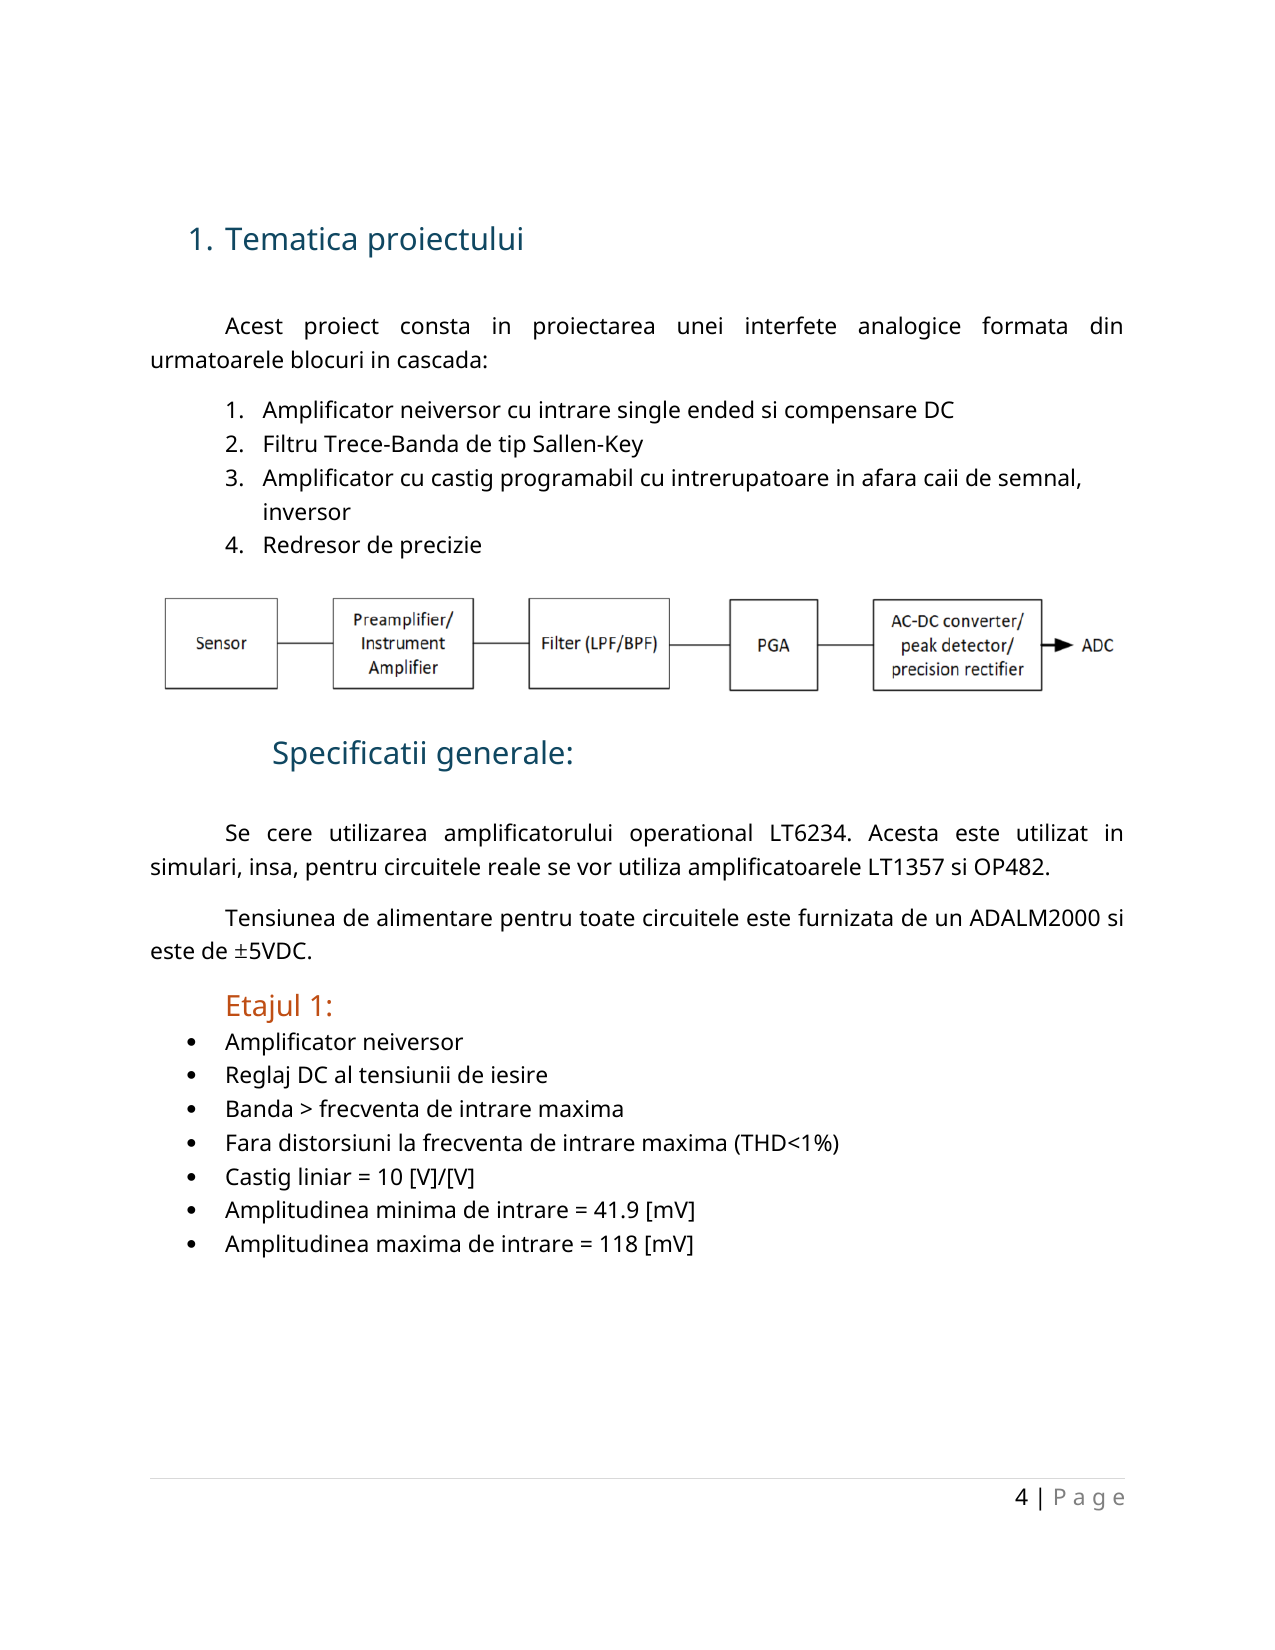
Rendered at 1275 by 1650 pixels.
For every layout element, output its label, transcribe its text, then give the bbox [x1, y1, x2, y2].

list Amplificator neiversor [187, 1025, 1125, 1057]
list Fara distorsiuni la frecventa de intrare maxima (THD<1%) [187, 1127, 1125, 1158]
list Reglaj DC al tensiunii de iesire [187, 1059, 1125, 1090]
text Se cere utilizarea amplificatorului operational LT6234. Acesta este utilizat in simulari, insa, pentru circuitele reale se vor utiliza amplificatoarele LT1357 si OP482. [150, 817, 1125, 882]
subtitle Etajul 1: [225, 986, 1125, 1025]
picture [150, 579, 1125, 696]
subtitle Tematica proiectului [187, 217, 1125, 260]
text Tensiunea de alimentare pentru toate circuitele este furnizata de un ADALM2000 si este de 5VDC. [150, 902, 1125, 967]
list Castig liniar = 10 [V]/[V] [187, 1160, 1125, 1192]
text Acest proiect consta in proiectarea unei interfete analogice formata din urmatoarele blocuri in cascada: [150, 310, 1125, 375]
list Amplificator neiversor cu intrare single ended si compensare DC [225, 394, 1125, 426]
list Filtru Trece-Banda de tip Sallen-Key [225, 428, 1125, 459]
list Amplitudinea minima de intrare = 41.9 [mV] [187, 1194, 1125, 1225]
list Amplificator cu castig programabil cu intrerupatoare in afara caii de semnal, inversor [225, 462, 1125, 527]
list Banda > frecventa de intrare maxima [187, 1093, 1125, 1124]
list Redresor de precizie [225, 529, 1125, 561]
list Amplitudinea maxima de intrare = 118 [mV] [187, 1228, 1125, 1259]
subtitle Specificatii generale: [272, 731, 1125, 773]
